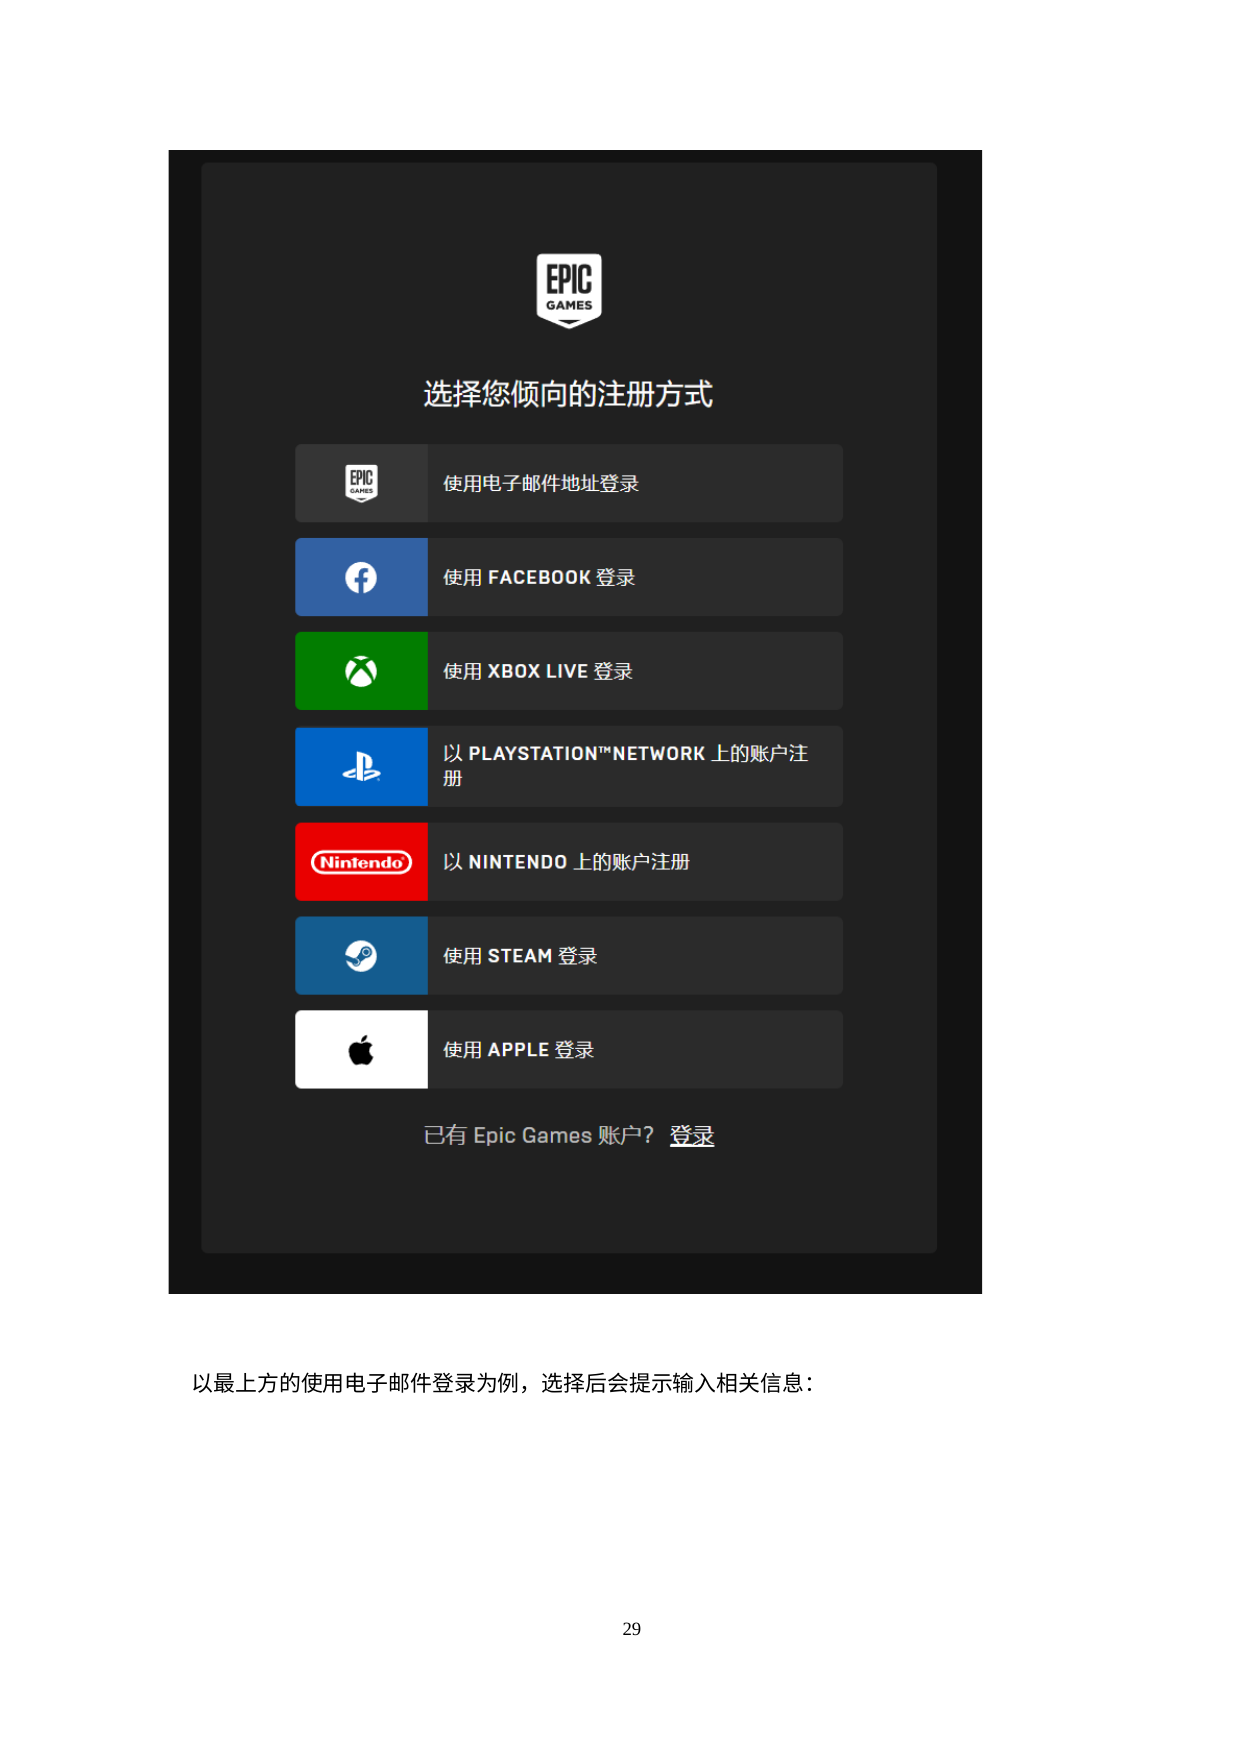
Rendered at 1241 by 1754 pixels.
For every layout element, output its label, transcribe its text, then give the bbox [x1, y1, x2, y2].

text 以最上方的使用电子邮件登录为例，选择后会提示输入相关信息： [148, 1366, 1078, 1398]
picture [168, 150, 983, 1294]
